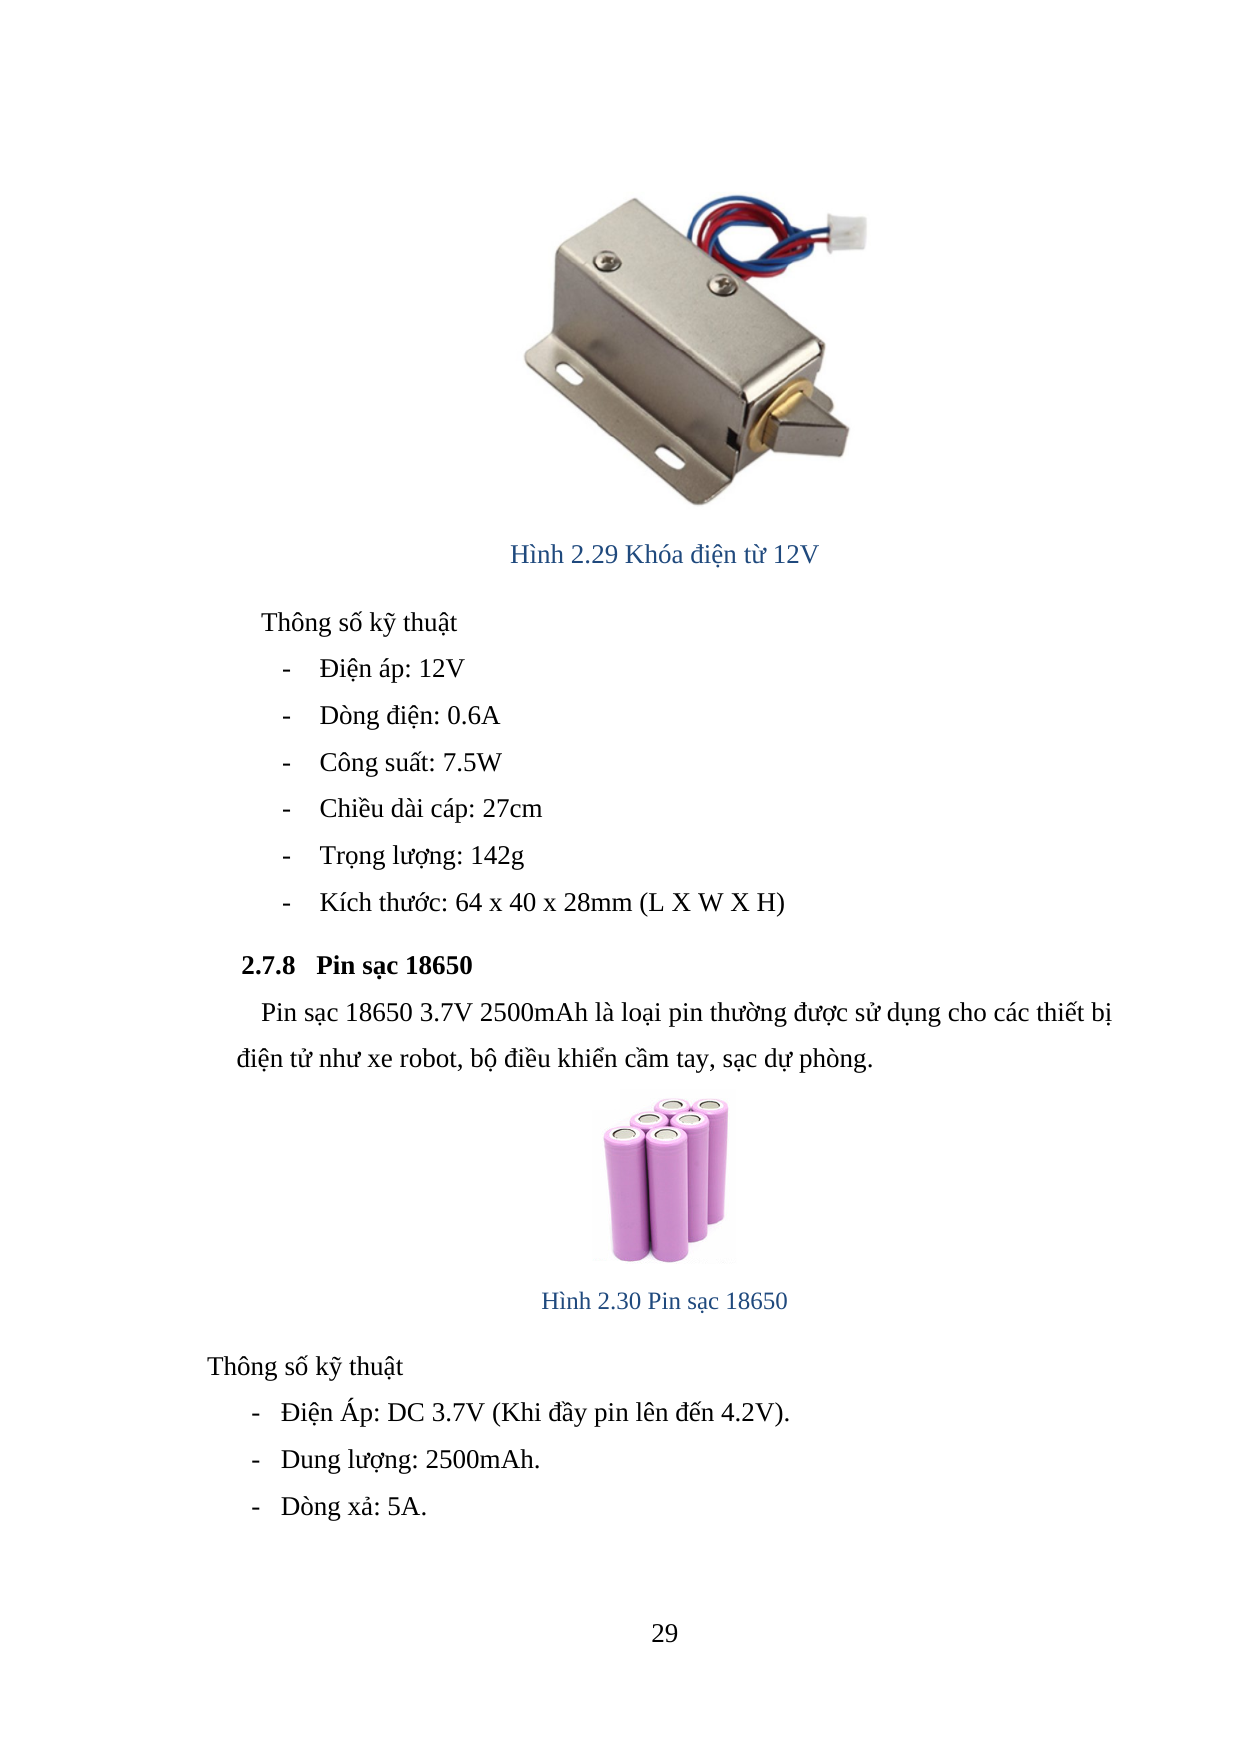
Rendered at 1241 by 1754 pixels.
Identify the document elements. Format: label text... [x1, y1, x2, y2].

text Thông số kỹ thuật [207, 1350, 1122, 1381]
picture [592, 1089, 737, 1271]
text Thông số kỹ thuật [207, 606, 1122, 637]
list Điện áp: 12V [282, 652, 1122, 683]
subtitle Pin sạc 18650 [241, 949, 1122, 980]
list Dòng xả: 5A. [251, 1490, 1122, 1521]
text Hình 2.30 Pin sạc 18650 [207, 1286, 1122, 1314]
list Chiều dài cáp: 27cm [282, 792, 1122, 823]
list Dung lượng: 2500mAh. [251, 1443, 1122, 1474]
text Hình 2.29 Khóa điện từ 12V [207, 538, 1122, 569]
list Trọng lượng: 142g [282, 839, 1122, 870]
list Điện Áp: DC 3.7V (Khi đầy pin lên đến 4.2V). [251, 1396, 1122, 1428]
picture [502, 177, 883, 523]
list Kích thước: 64 x 40 x 28mm (L X W X H) [282, 886, 1122, 917]
list Công suất: 7.5W [282, 746, 1122, 777]
text Pin sạc 18650 3.7V 2500mAh là loại pin thường được sử dụng cho các thiết bị điện tử như xe robot, bộ điều khiển cầm tay, sạc dự phòng. [207, 996, 1122, 1073]
list Dòng điện: 0.6A [282, 699, 1122, 730]
